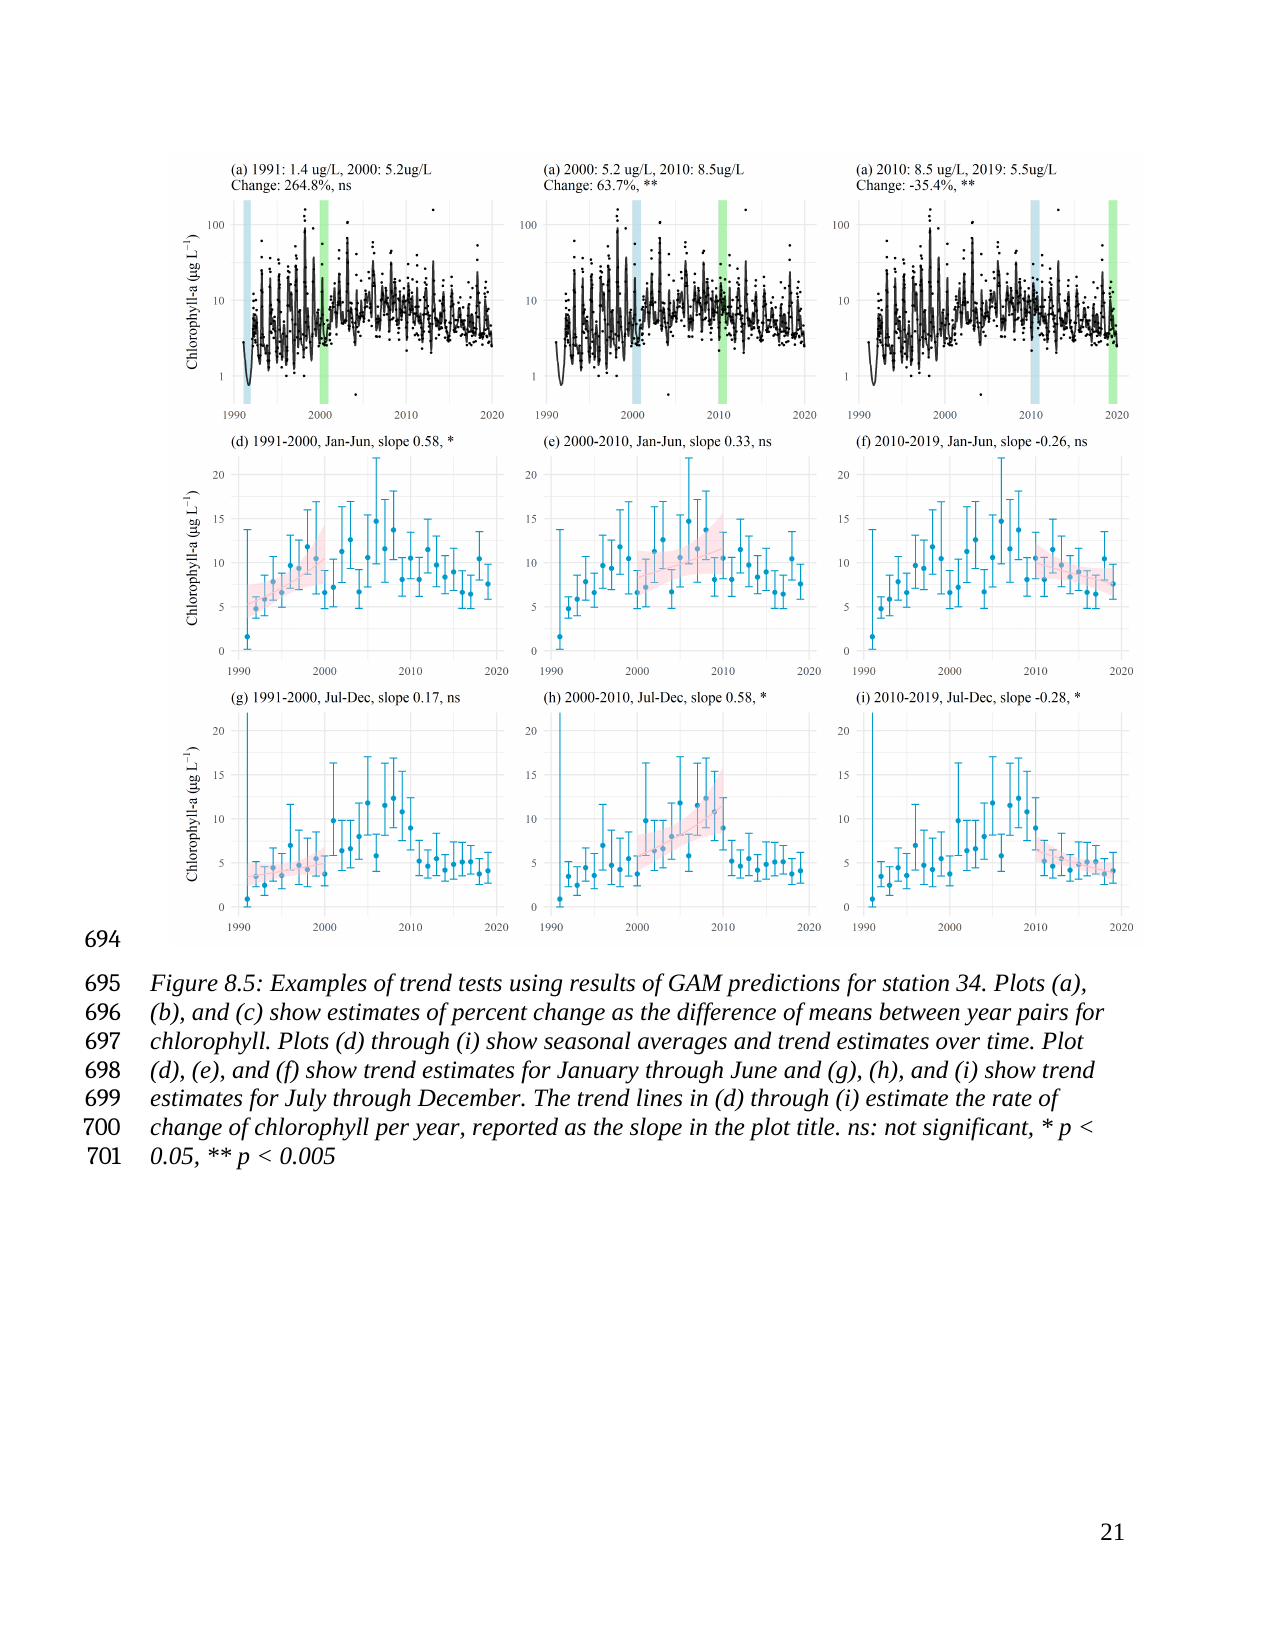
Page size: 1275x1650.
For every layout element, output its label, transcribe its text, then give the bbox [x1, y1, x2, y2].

picture [168, 150, 1144, 948]
text Figure 8.5: Examples of trend tests using results of GAM predictions for station 34. Plots (a), (b), and (c) show estimates of percent change as the difference of means between year pairs for chlorophyll. Plots (d) through (i) show seasonal averages and trend estimates over time. Plot (d), (e), and (f) show trend estimates for January through June and (g), (h), and (i) show trend estimates for July through December. The trend lines in (d) through (i) estimate the rate of change of chlorophyll per year, reported as the slope in the plot title. ns: not significant, * p < 0.05, ** p < 0.005 [150, 968, 1125, 1170]
